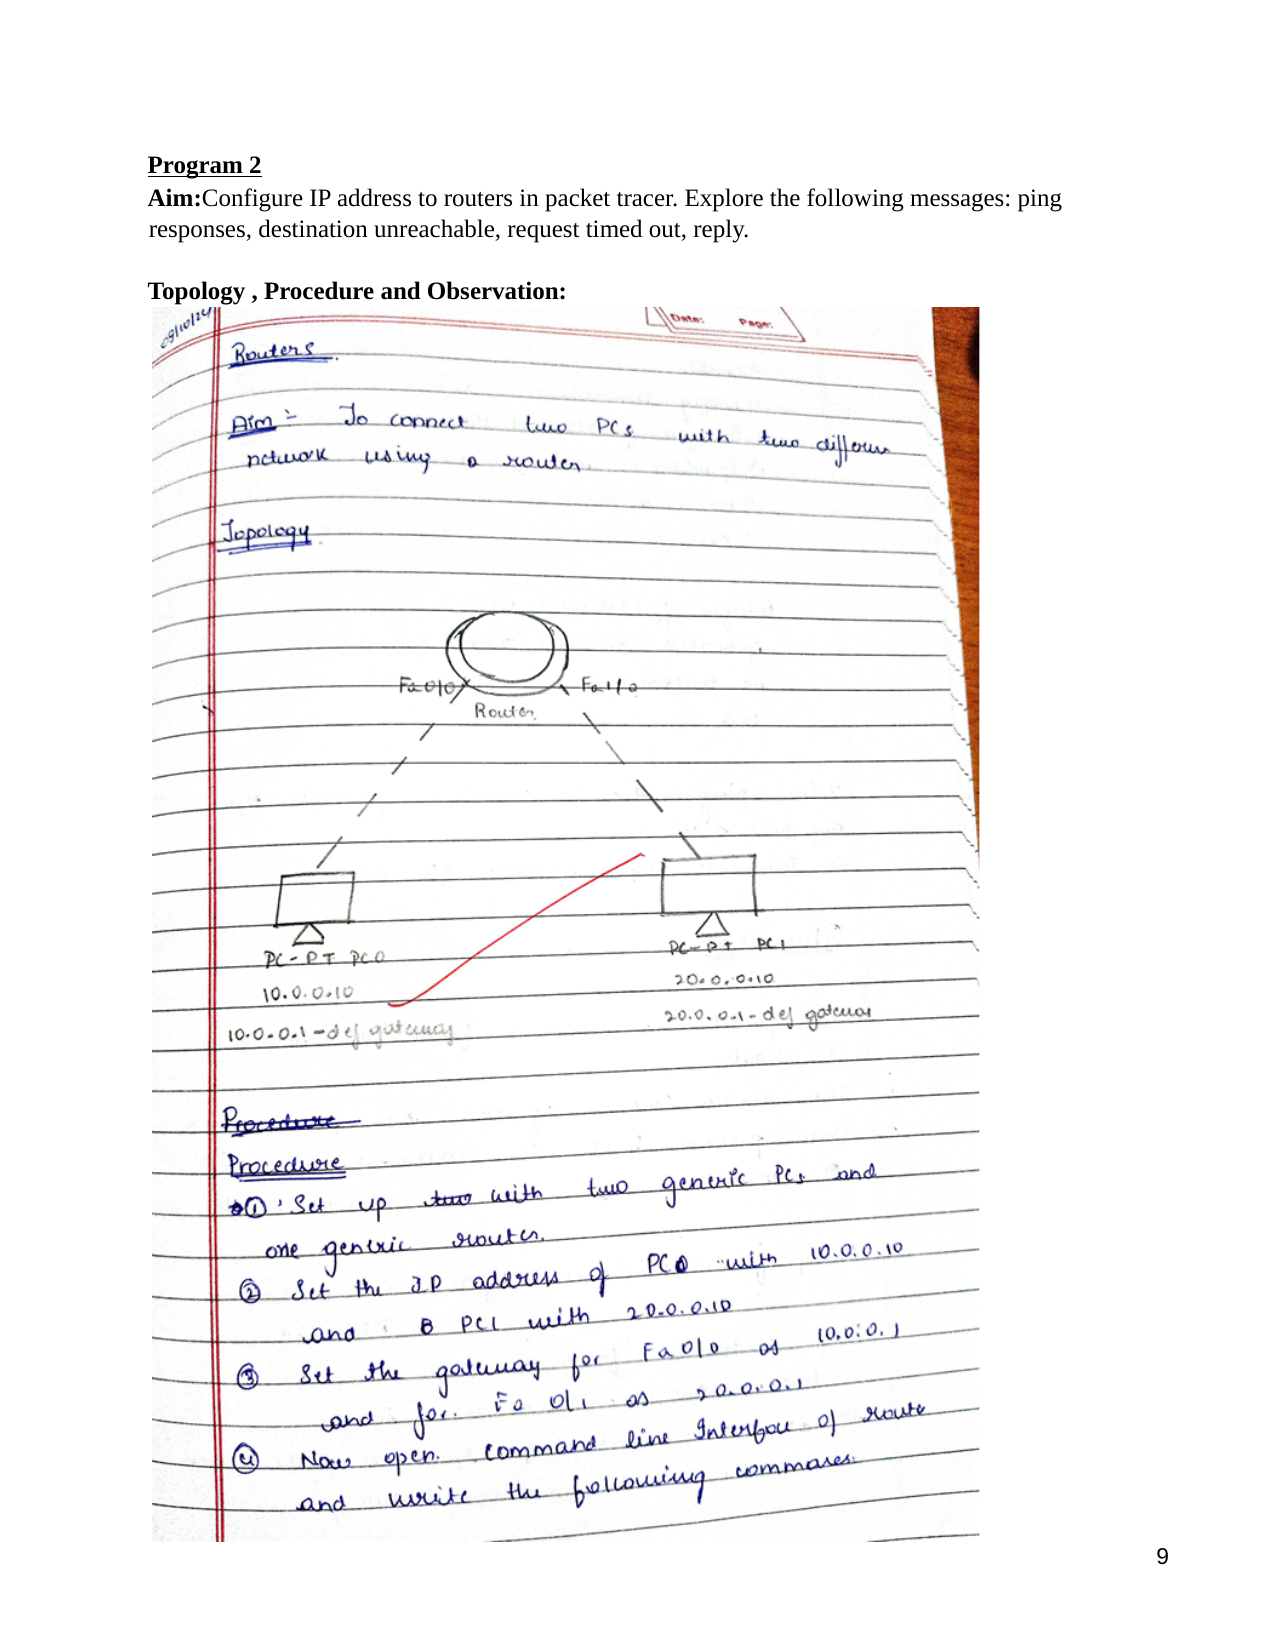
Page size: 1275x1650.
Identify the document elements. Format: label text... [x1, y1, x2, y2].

text Topology , Procedure and Observation: [147, 276, 1168, 304]
subtitle Program 2 [147, 151, 1168, 179]
text Aim:Configure IP address to routers in packet tracer. Explore the following messages: ping responses, destination unreachable, request timed out, reply. [147, 183, 1168, 243]
picture [152, 307, 980, 1542]
